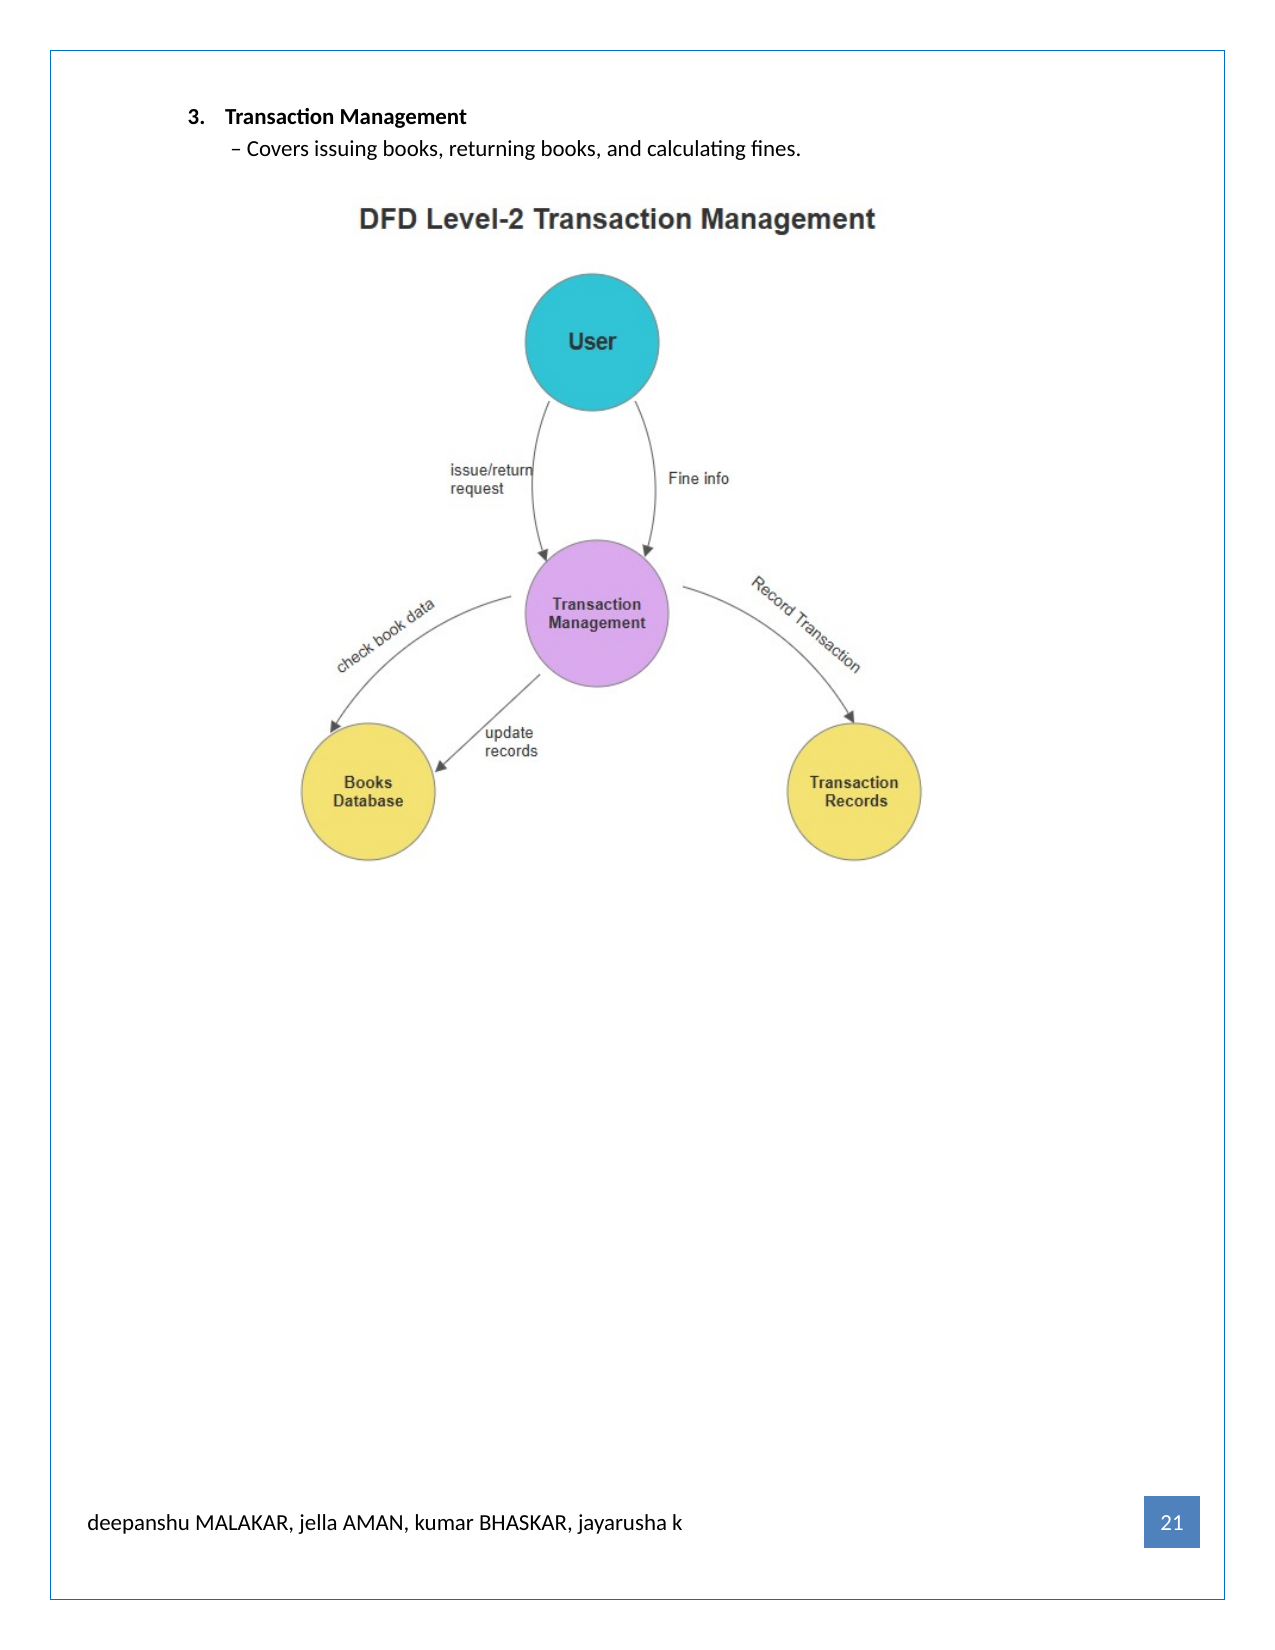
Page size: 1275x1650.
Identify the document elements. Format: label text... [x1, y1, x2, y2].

list Transaction Management [187, 102, 1200, 130]
list – Covers issuing books, returning books, and calculating fines. [225, 134, 1200, 162]
picture [85, 196, 1183, 975]
